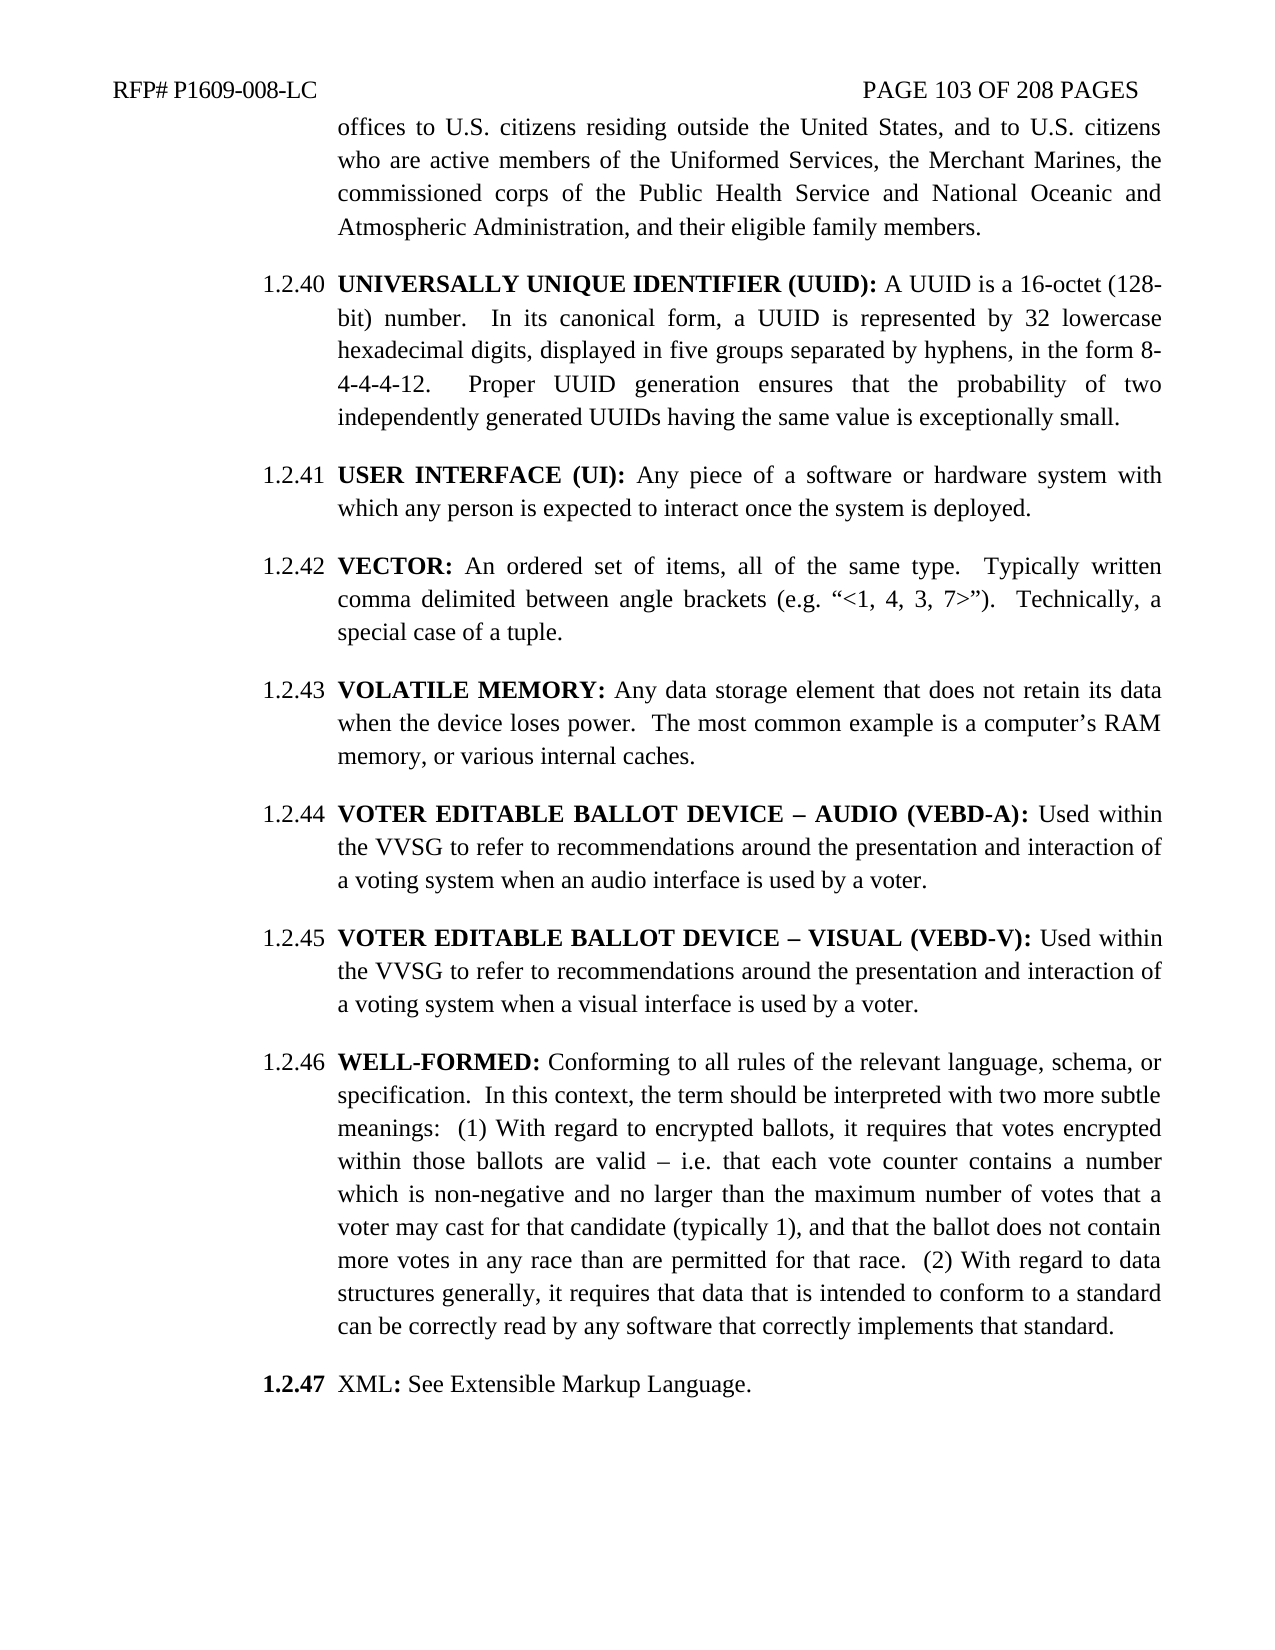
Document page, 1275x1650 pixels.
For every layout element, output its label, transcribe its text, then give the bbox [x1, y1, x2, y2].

list voter editable ballot device – visual (VEBD-V): Used within the VVSG to refer to recommendations around the presentation and interaction of a voting system when a visual interface is used by a voter. [262, 923, 1162, 1018]
list XML: See Extensible Markup Language. [262, 1369, 1162, 1398]
list Vector: An ordered set of items, all of the same type. Typically written comma delimited between angle brackets (e.g. “<1, 4, 3, 7>”). Technically, a special case of a tuple. [262, 551, 1162, 646]
list User Interface (UI): Any piece of a software or hardware system with which any person is expected to interact once the system is deployed. [262, 460, 1162, 521]
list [262, 112, 1162, 240]
list Universally Unique identifier (UuID): A UUID is a 16-octet (128-bit) number. In its canonical form, a UUID is represented by 32 lowercase hexadecimal digits, displayed in five groups separated by hyphens, in the form 8-4-4-4-12. Proper UUID generation ensures that the probability of two independently generated UUIDs having the same value is exceptionally small. [262, 269, 1162, 430]
list Volatile Memory: Any data storage element that does not retain its data when the device loses power. The most common example is a computer’s RAM memory, or various internal caches. [262, 675, 1162, 769]
list voter editable ballot device – Audio (VEBD-A): Used within the VVSG to refer to recommendations around the presentation and interaction of a voting system when an audio interface is used by a voter. [262, 799, 1162, 894]
list well-formed: Conforming to all rules of the relevant language, schema, or specification. In this context, the term should be interpreted with two more subtle meanings: (1) With regard to encrypted ballots, it requires that votes encrypted within those ballots are valid – i.e. that each vote counter contains a number which is non-negative and no larger than the maximum number of votes that a voter may cast for that candidate (typically 1), and that the ballot does not contain more votes in any race than are permitted for that race. (2) With regard to data structures generally, it requires that data that is intended to conform to a standard can be correctly read by any software that correctly implements that standard. [262, 1047, 1162, 1340]
